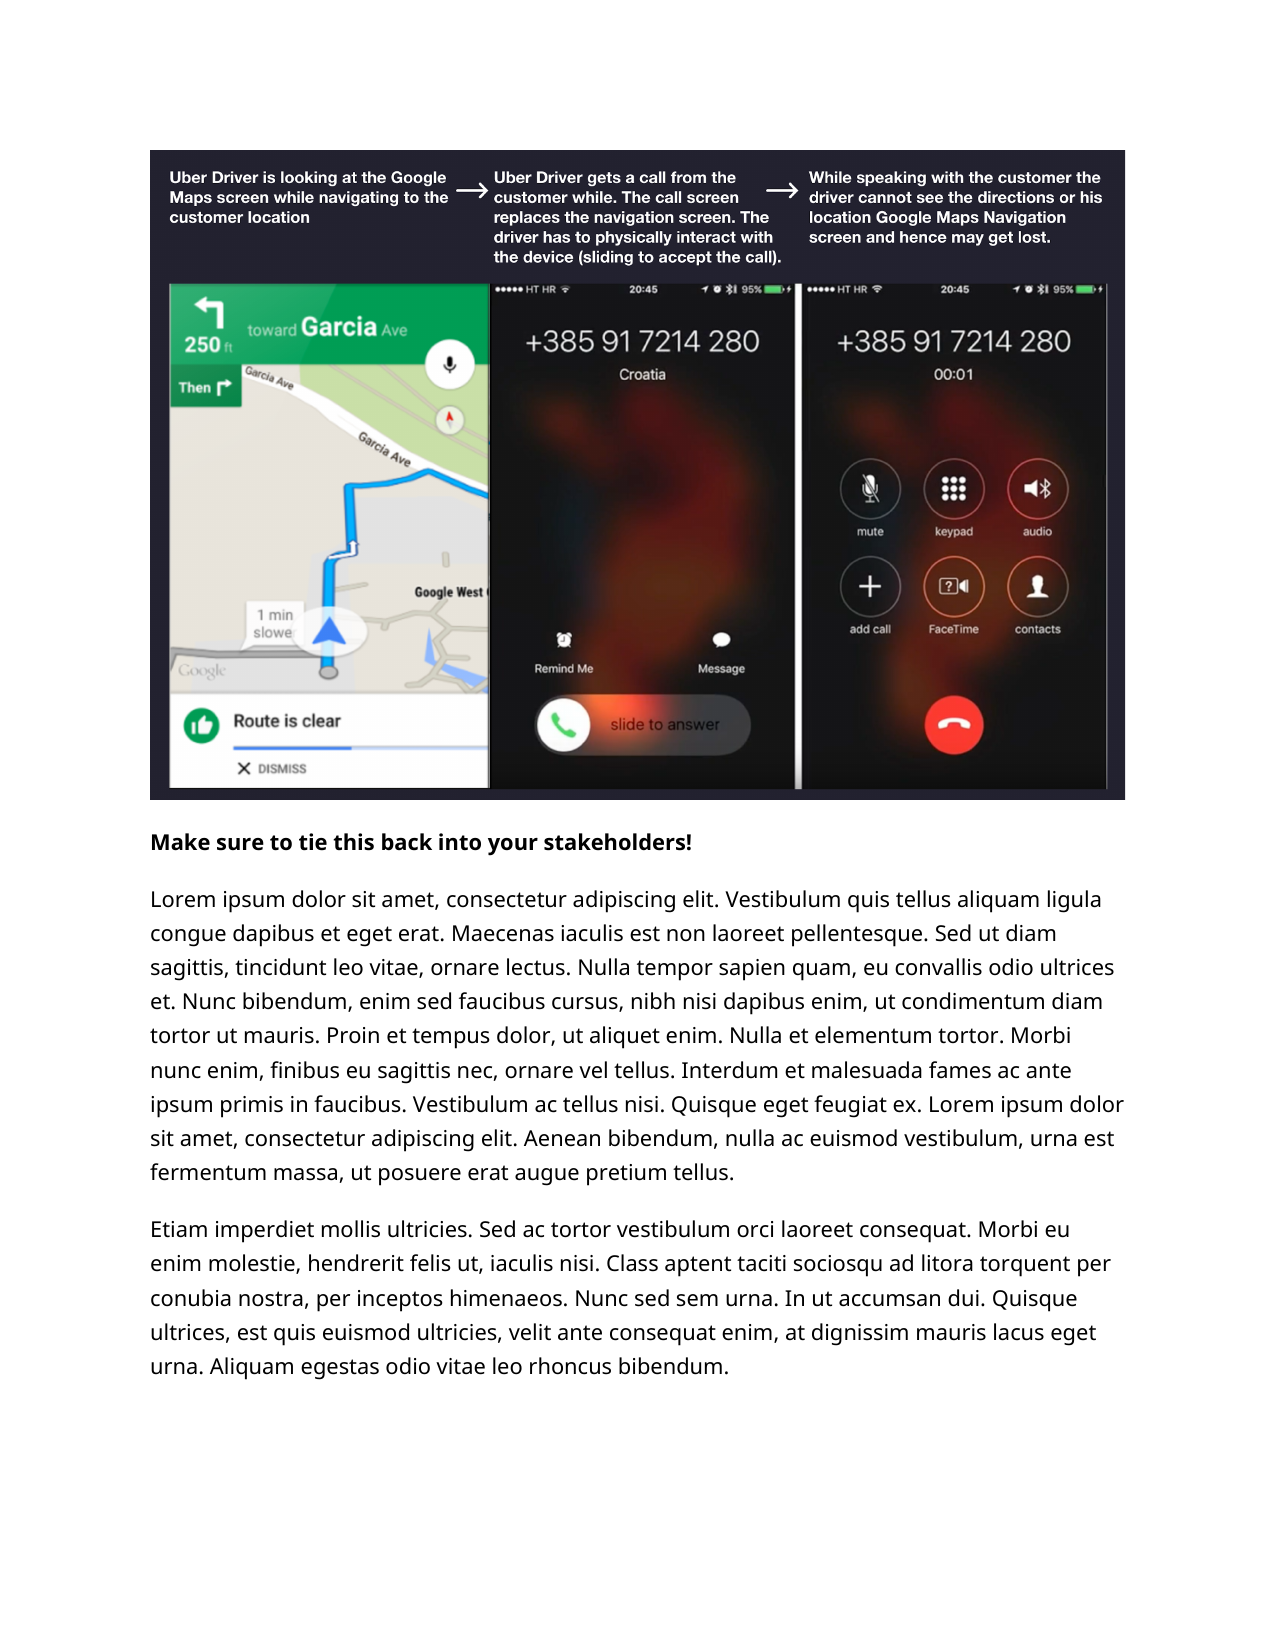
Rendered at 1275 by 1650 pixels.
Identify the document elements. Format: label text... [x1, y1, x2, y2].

text Etiam imperdiet mollis ultricies. Sed ac tortor vestibulum orci laoreet consequat. Morbi eu enim molestie, hendrerit felis ut, iaculis nisi. Class aptent taciti sociosqu ad litora torquent per conubia nostra, per inceptos himenaeos. Nunc sed sem urna. In ut accumsan dui. Quisque ultrices, est quis euismod ultricies, velit ante consequat enim, at dignissim mauris lacus eget urna. Aliquam egestas odio vitae leo rhoncus bibendum. [150, 1214, 1125, 1381]
text Make sure to tie this back into your stakeholders! [150, 827, 1125, 857]
picture [150, 150, 1125, 800]
text Lorem ipsum dolor sit amet, consectetur adipiscing elit. Vestibulum quis tellus aliquam ligula congue dapibus et eget erat. Maecenas iaculis est non laoreet pellentesque. Sed ut diam sagittis, tincidunt leo vitae, ornare lectus. Nulla tempor sapien quam, eu convallis odio ultrices et. Nunc bibendum, enim sed faucibus cursus, nibh nisi dapibus enim, ut condimentum diam tortor ut mauris. Proin et tempus dolor, ut aliquet enim. Nulla et elementum tortor. Morbi nunc enim, finibus eu sagittis nec, ornare vel tellus. Interdum et malesuada fames ac ante ipsum primis in faucibus. Vestibulum ac tellus nisi. Quisque eget feugiat ex. Lorem ipsum dolor sit amet, consectetur adipiscing elit. Aenean bibendum, nulla ac euismod vestibulum, urna est fermentum massa, ut posuere erat augue pretium tellus. [150, 884, 1125, 1187]
